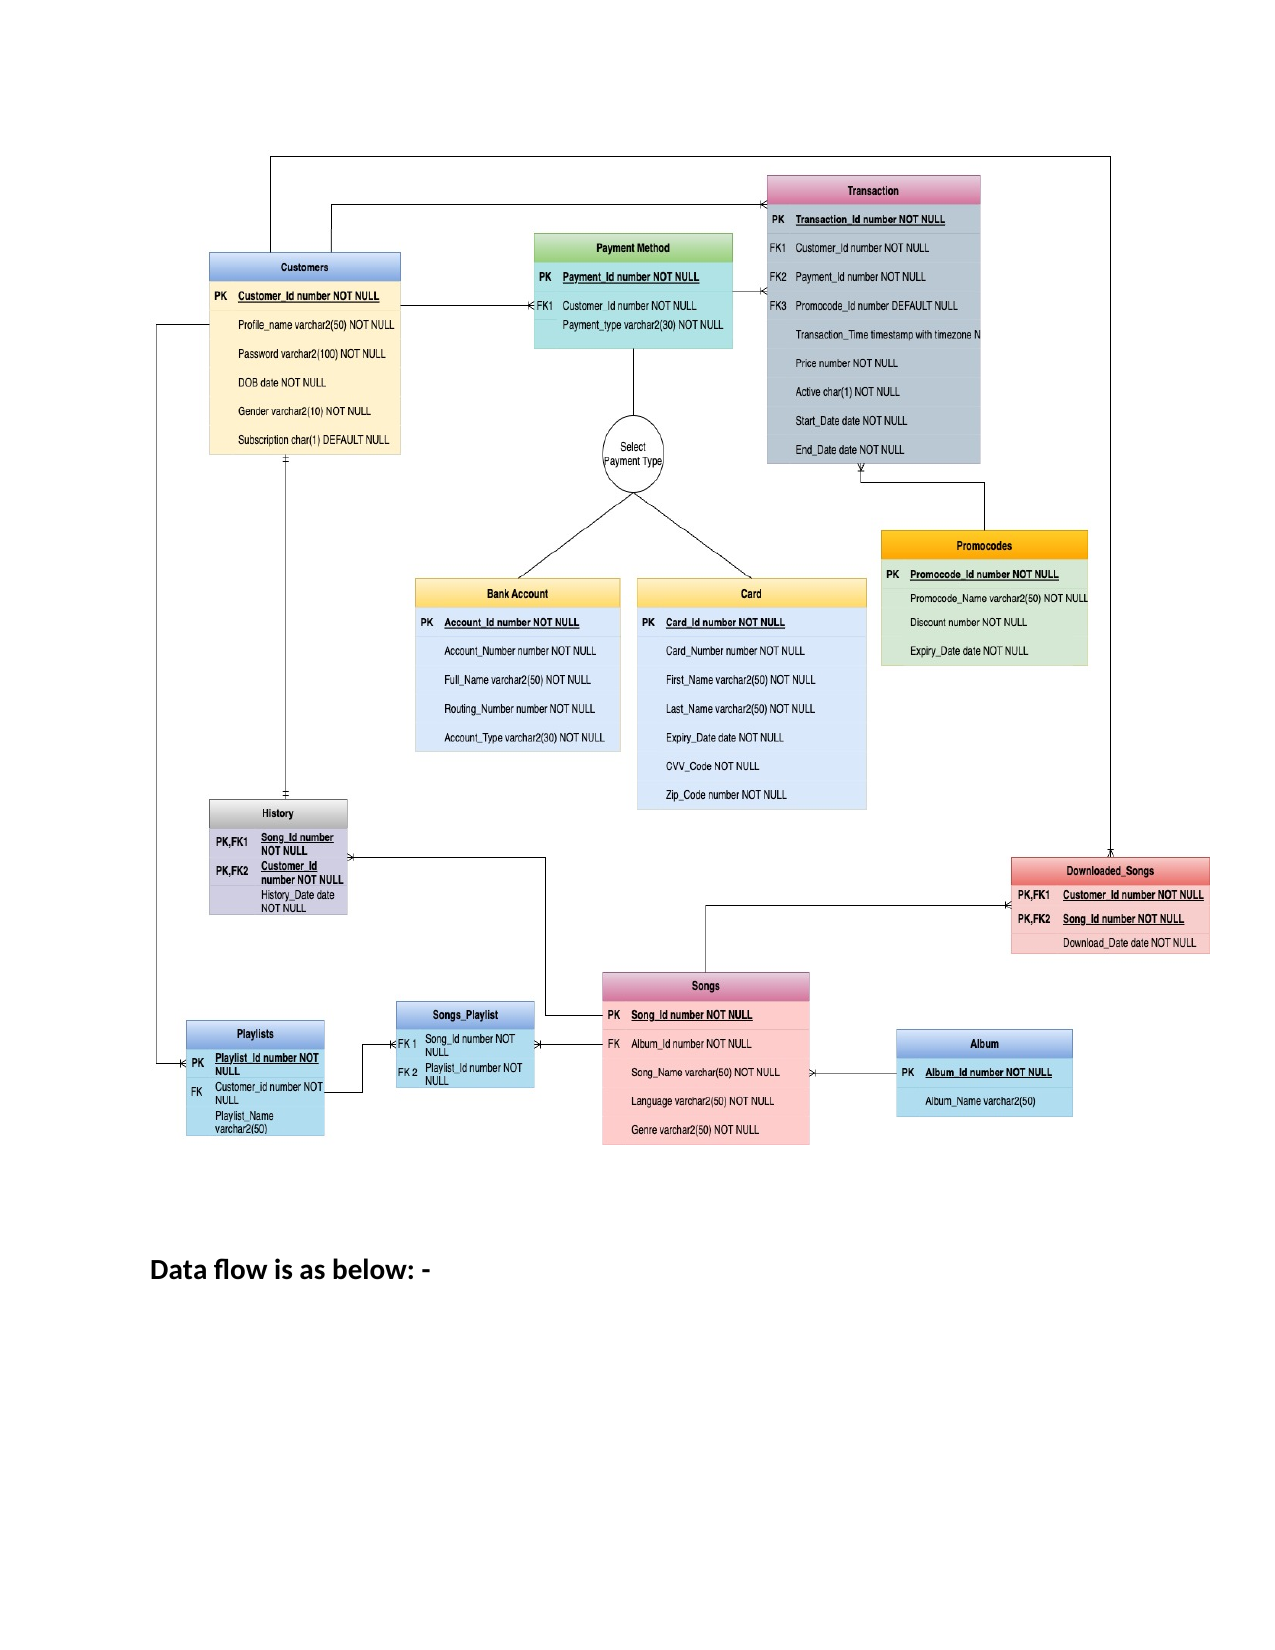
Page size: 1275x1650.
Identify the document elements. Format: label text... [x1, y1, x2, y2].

text Data flow is as below: - [150, 1251, 1125, 1287]
picture [150, 150, 1210, 1145]
